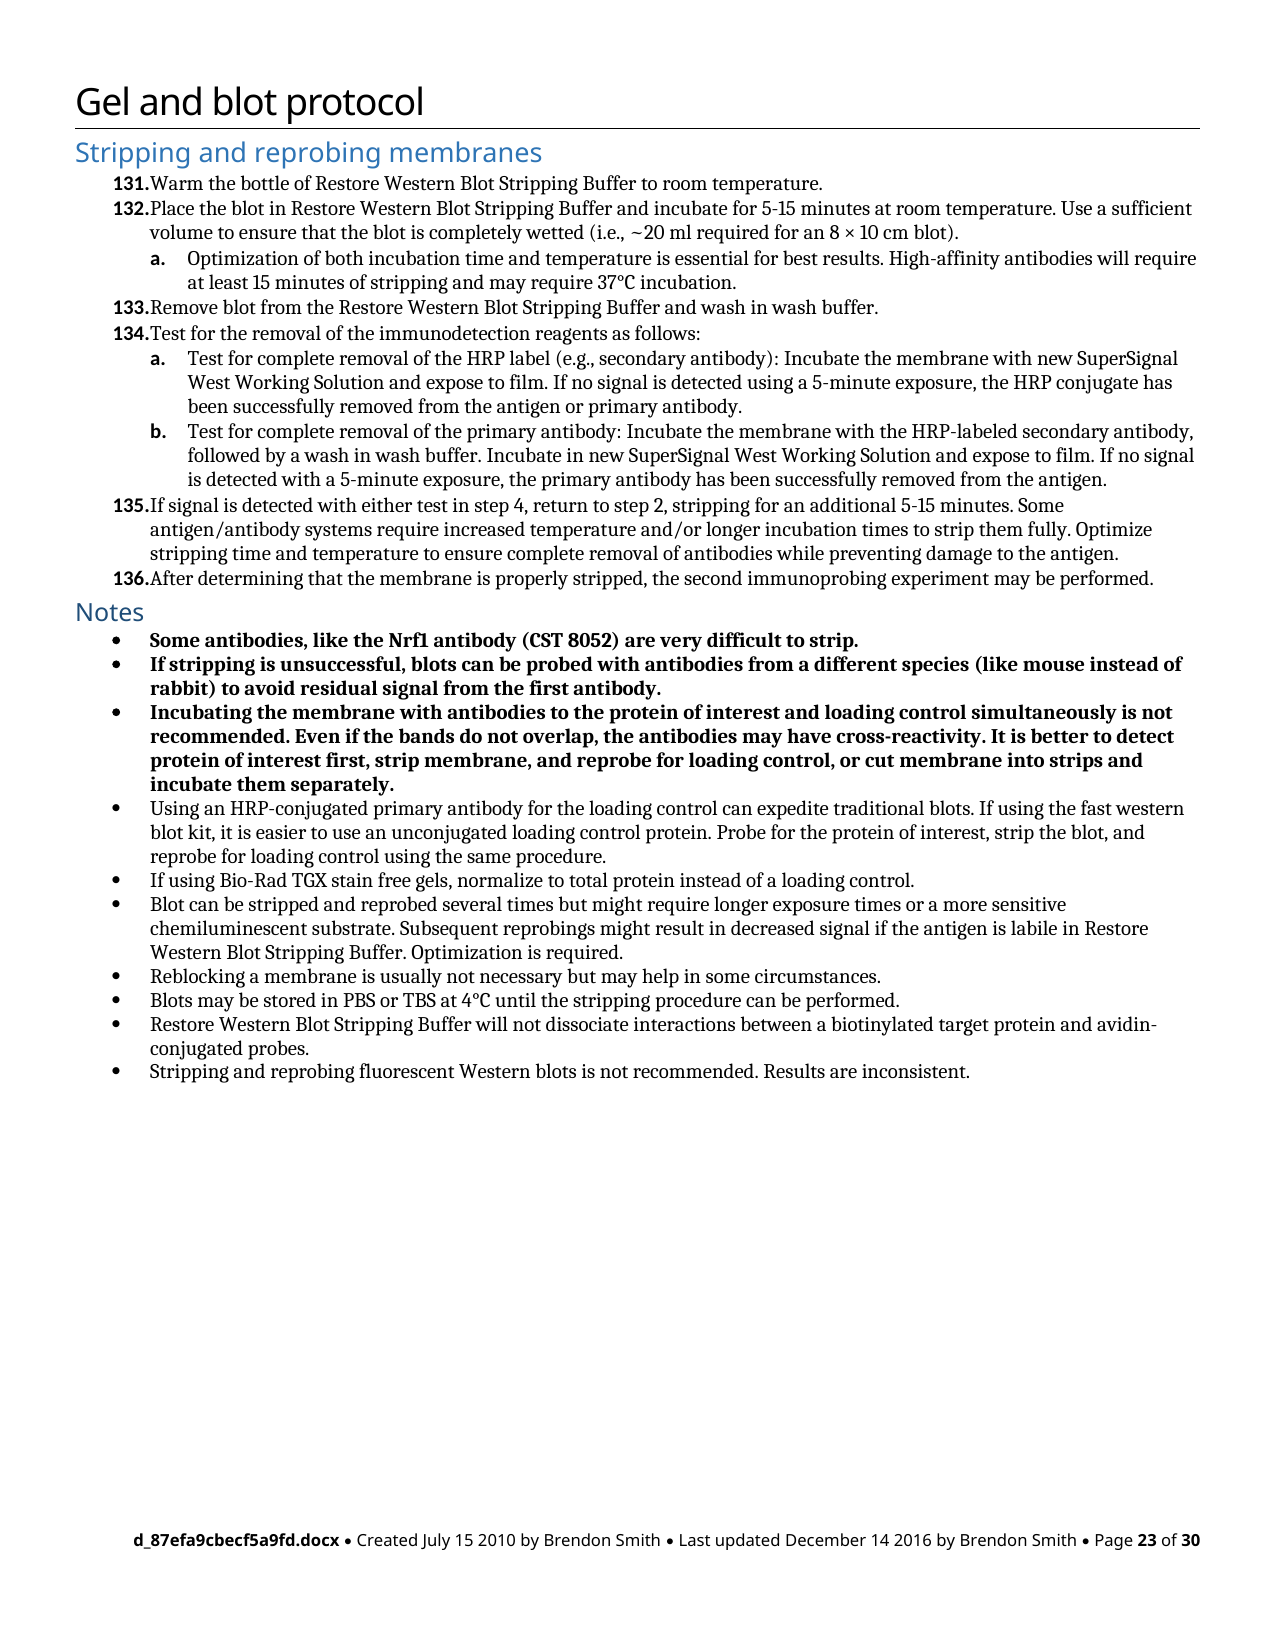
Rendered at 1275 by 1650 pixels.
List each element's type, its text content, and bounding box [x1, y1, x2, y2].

list Stripping and reprobing fluorescent Western blots is not recommended. Results are inconsistent. [112, 1060, 1200, 1084]
list Incubating the membrane with antibodies to the protein of interest and loading control simultaneously is not recommended. Even if the bands do not overlap, the antibodies may have cross-reactivity. It is better to detect protein of interest first, strip membrane, and reprobe for loading control, or cut membrane into strips and incubate them separately. [112, 701, 1200, 797]
list Test for complete removal of the HRP label (e.g., secondary antibody): Incubate the membrane with new SuperSignal West Working Solution and expose to film. If no signal is detected using a 5-minute exposure, the HRP conjugate has been successfully removed from the antigen or primary antibody. [150, 345, 1200, 418]
list If stripping is unsuccessful, blots can be probed with antibodies from a different species (like mouse instead of rabbit) to avoid residual signal from the first antibody. [112, 653, 1200, 701]
list After determining that the membrane is properly stripped, the second immunoprobing experiment may be performed. [112, 565, 1200, 591]
list Blot can be stripped and reprobed several times but might require longer exposure times or a more sensitive chemiluminescent substrate. Subsequent reprobings might result in decreased signal if the antigen is labile in Restore Western Blot Stripping Buffer. Optimization is required. [112, 892, 1200, 964]
list Reblocking a membrane is usually not necessary but may help in some circumstances. [112, 964, 1200, 988]
list Place the blot in Restore Western Blot Stripping Buffer and incubate for 5-15 minutes at room temperature. Use a sufficient volume to ensure that the blot is completely wetted (i.e., ~20 ml required for an 8 × 10 cm blot). [112, 196, 1200, 245]
list Blots may be stored in PBS or TBS at 4°C until the stripping procedure can be performed. [112, 988, 1200, 1012]
subtitle Stripping and reprobing membranes [75, 133, 1200, 170]
list Restore Western Blot Stripping Buffer will not dissociate interactions between a biotinylated target protein and avidin- conjugated probes. [112, 1012, 1200, 1060]
list Test for complete removal of the primary antibody: Incubate the membrane with the HRP-labeled secondary antibody, followed by a wash in wash buffer. Incubate in new SuperSignal West Working Solution and expose to film. If no signal is detected with a 5-minute exposure, the primary antibody has been successfully removed from the antigen. [150, 418, 1200, 492]
list Warm the bottle of Restore Western Blot Stripping Buffer to room temperature. [112, 170, 1200, 196]
list If using Bio-Rad TGX stain free gels, normalize to total protein instead of a loading control. [112, 868, 1200, 892]
subtitle Notes [75, 595, 1200, 629]
list Remove blot from the Restore Western Blot Stripping Buffer and wash in wash buffer. [112, 294, 1200, 320]
list Using an HRP-conjugated primary antibody for the loading control can expedite traditional blots. If using the fast western blot kit, it is easier to use an unconjugated loading control protein. Probe for the protein of interest, strip the blot, and reprobe for loading control using the same procedure. [112, 797, 1200, 868]
list If signal is detected with either test in step 4, return to step 2, stripping for an additional 5-15 minutes. Some antigen/antibody systems require increased temperature and/or longer incubation times to strip them fully. Optimize stripping time and temperature to ensure complete removal of antibodies while preventing damage to the antigen. [112, 492, 1200, 565]
list Optimization of both incubation time and temperature is essential for best results. High-affinity antibodies will require at least 15 minutes of stripping and may require 37°C incubation. [150, 245, 1200, 294]
list Some antibodies, like the Nrf1 antibody (CST 8052) are very difficult to strip. [112, 629, 1200, 653]
list Test for the removal of the immunodetection reagents as follows: [112, 320, 1200, 345]
